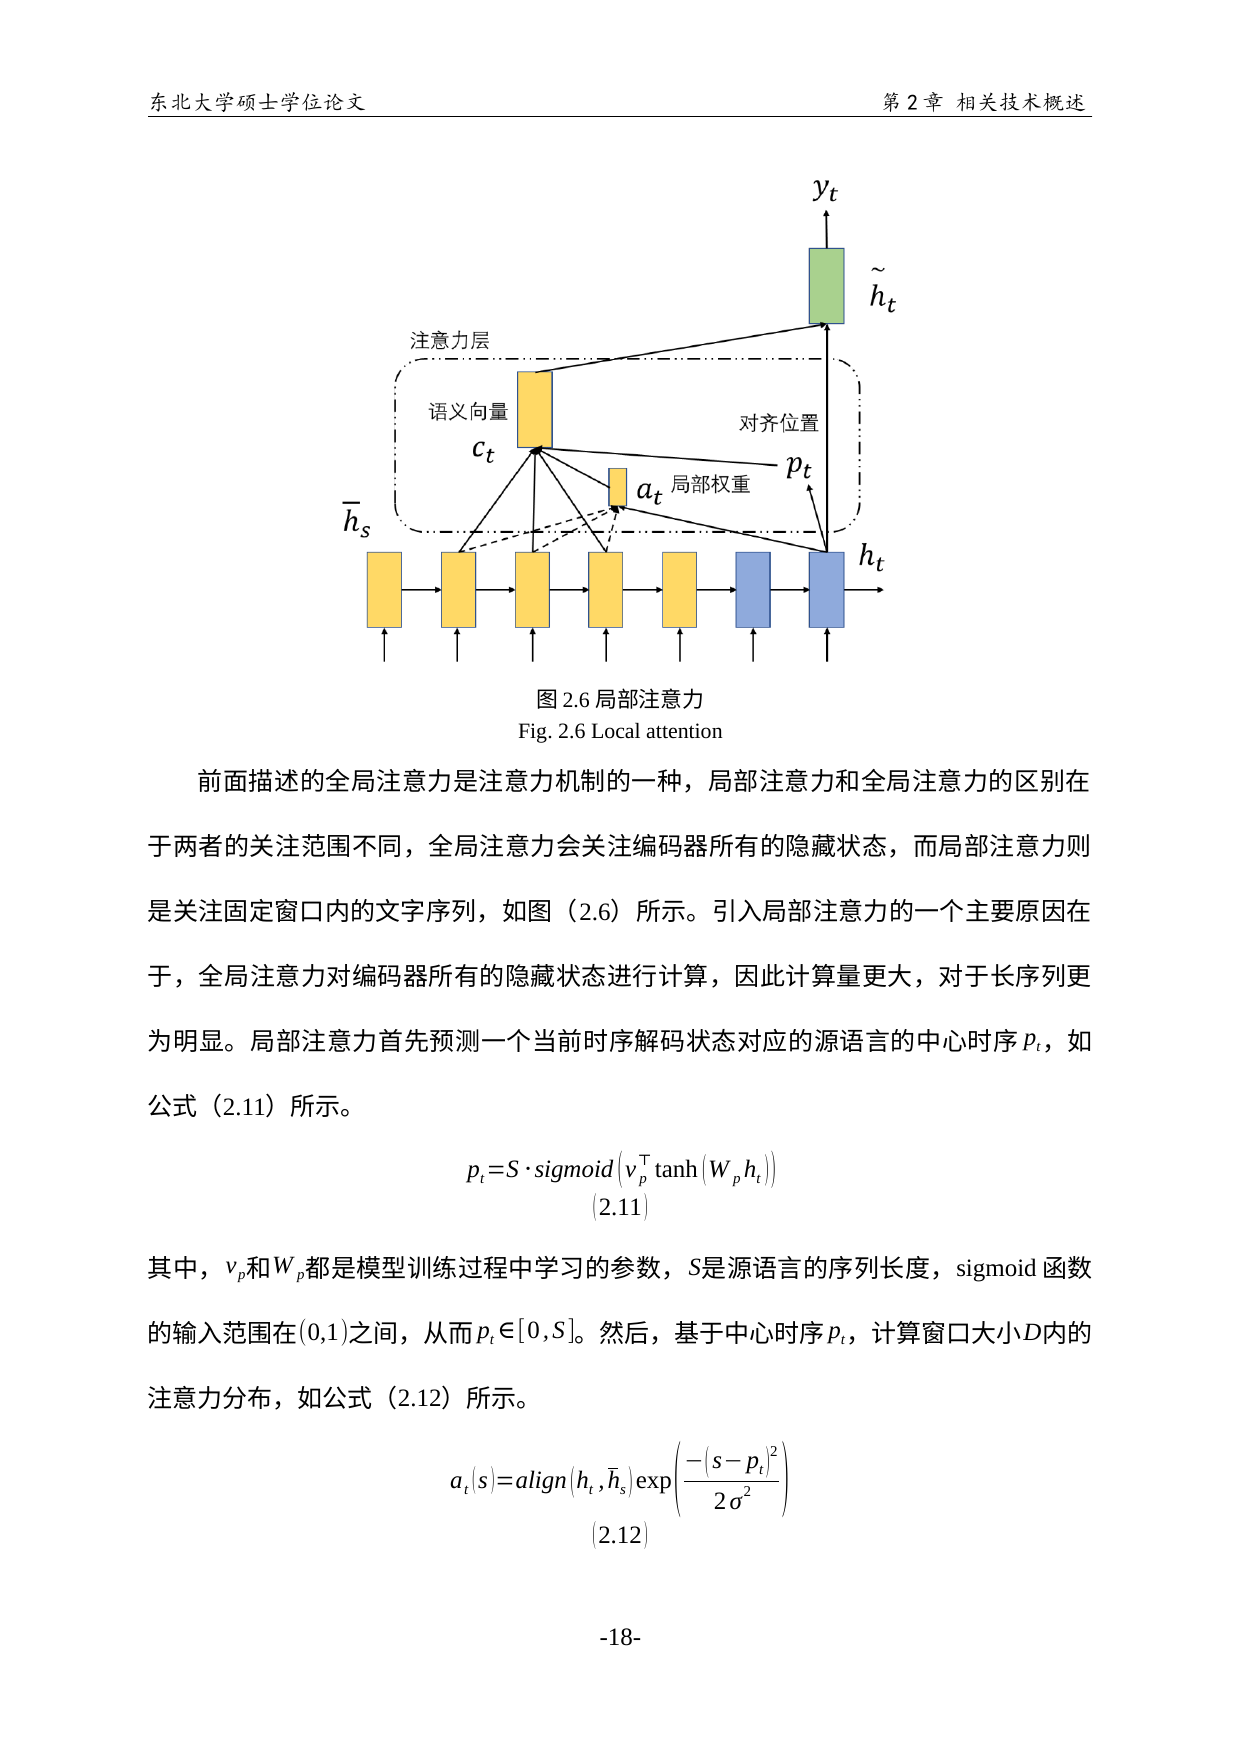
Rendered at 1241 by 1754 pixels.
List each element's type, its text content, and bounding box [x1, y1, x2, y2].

text 其中，和都是模型训练过程中学习的参数，是源语言的序列长度，sigmoid函数的输入范围在之间，从而。然后，基于中心时序，计算窗口大小内的注意力分布，如公式（2.12）所示。 [148, 1234, 1092, 1429]
text 图2.6 局部注意力 [148, 682, 1092, 714]
text 前面描述的全局注意力是注意力机制的一种，局部注意力和全局注意力的区别在于两者的关注范围不同，全局注意力会关注编码器所有的隐藏状态，而局部注意力则是关注固定窗口内的文字序列，如图（2.6）所示。引入局部注意力的一个主要原因在于，全局注意力对编码器所有的隐藏状态进行计算，因此计算量更大，对于长序列更为明显。局部注意力首先预测一个当前时序解码状态对应的源语言的中心时序，如公式（2.11）所示。 [148, 747, 1092, 1137]
text Fig. 2.6 Local attention [148, 714, 1092, 747]
picture [330, 162, 910, 662]
